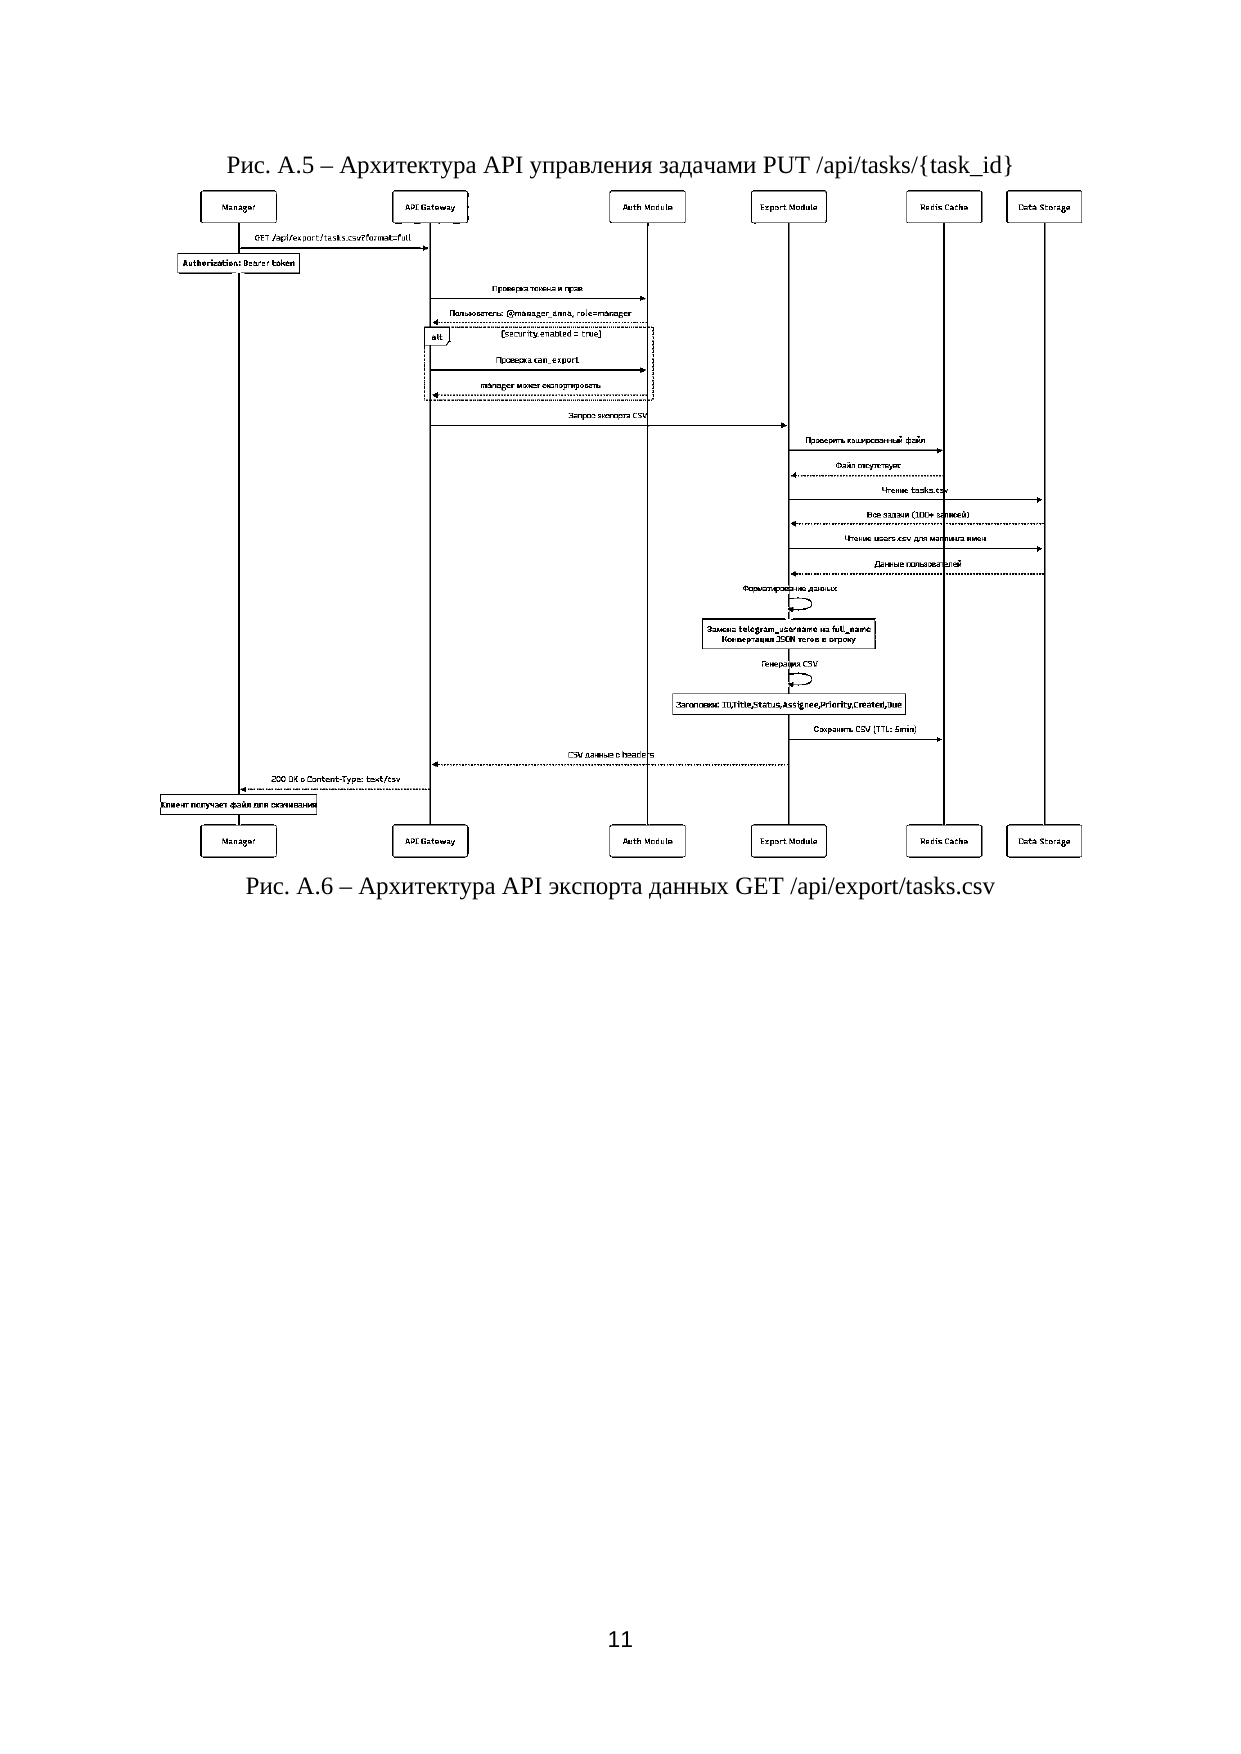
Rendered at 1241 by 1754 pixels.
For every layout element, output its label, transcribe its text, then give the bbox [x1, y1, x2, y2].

text Рис. А.6 – Архитектура API экспорта данных GET /api/export/tasks.csv [150, 871, 1090, 900]
text Рис. А.5 – Архитектура API управления задачами PUT /api/tasks/{task_id} [150, 150, 1090, 179]
